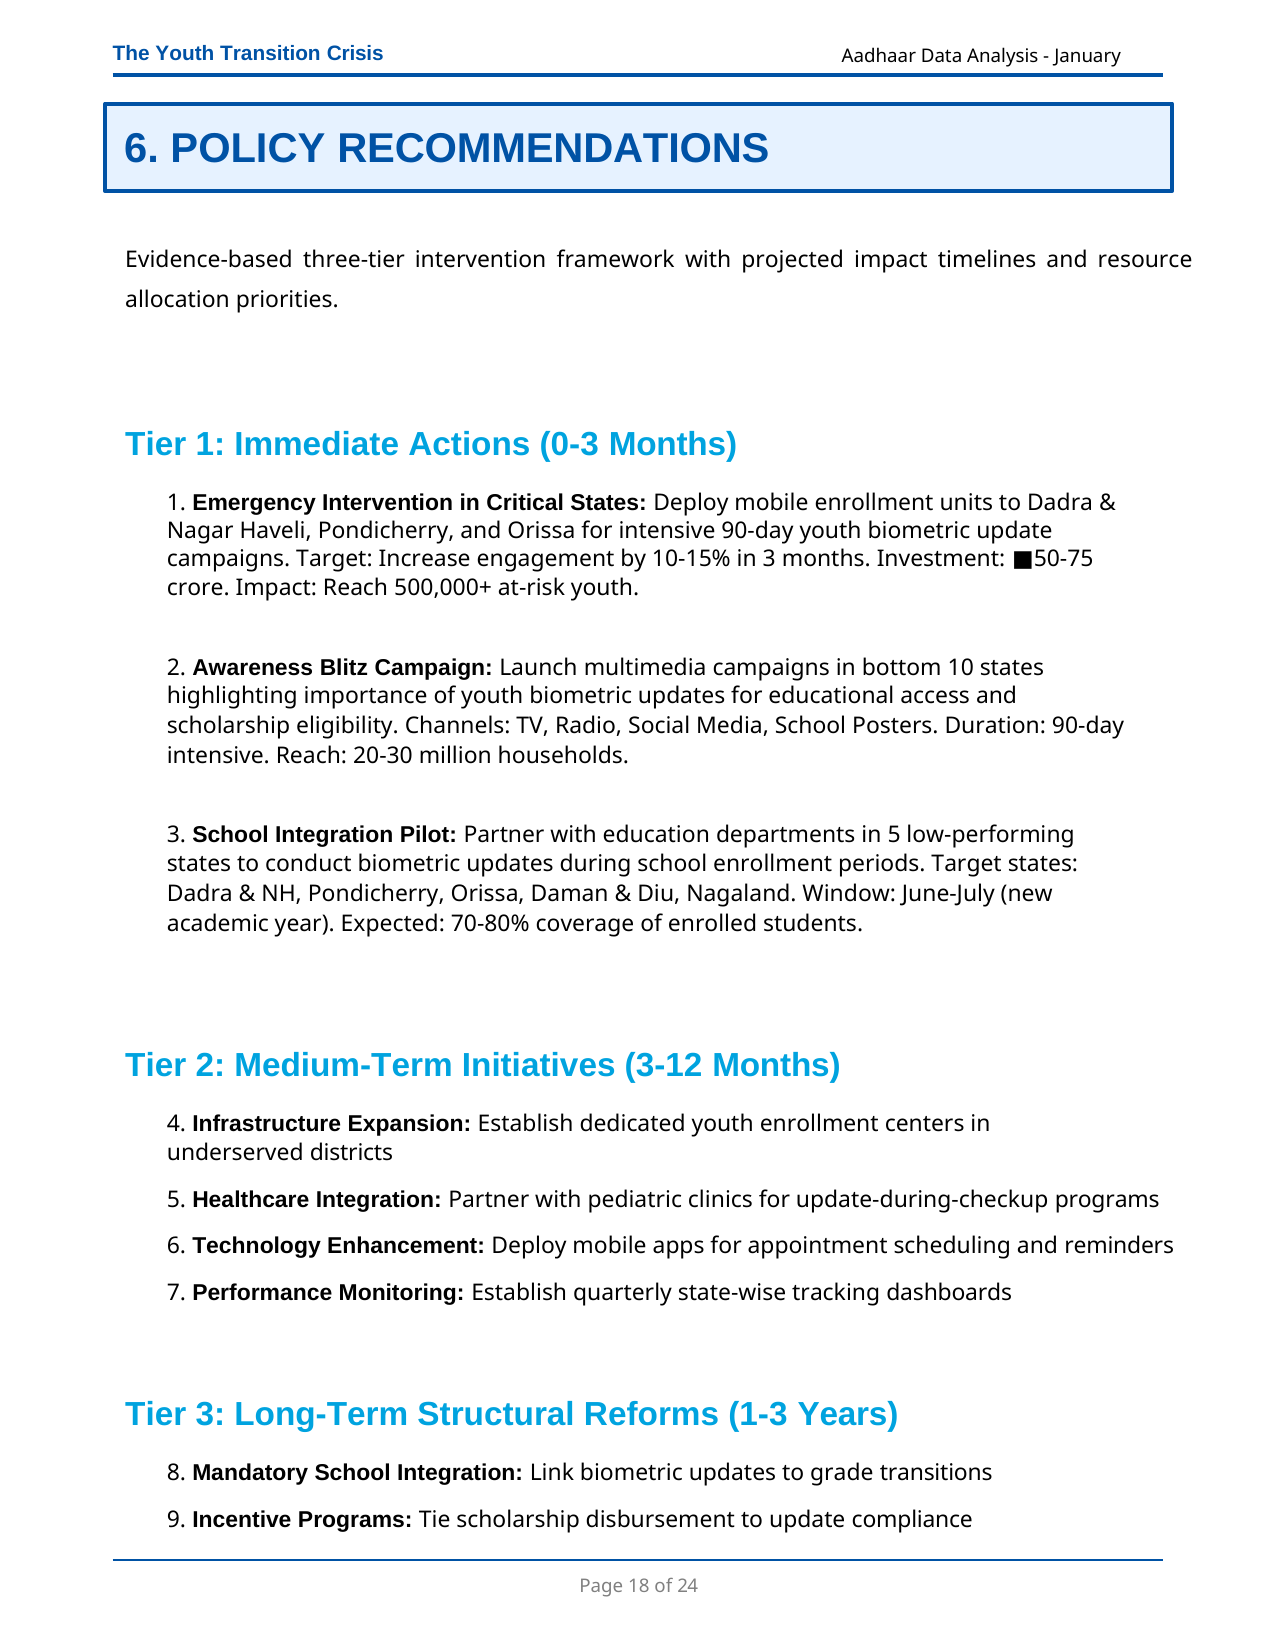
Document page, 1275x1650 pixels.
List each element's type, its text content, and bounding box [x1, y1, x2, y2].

list School Integration Pilot: Partner with education departments in 5 low-performing states to conduct biometric updates during school enrollment periods. Target states: Dadra & NH, Pondicherry, Orissa, Daman & Diu, Nagaland. Window: June-July (new academic year). Expected: 70-80% coverage of enrolled students. [167, 819, 1119, 938]
subtitle Tier 3: Long-Term Structural Reforms (1-3 Years) [125, 1394, 1200, 1432]
list Infrastructure Expansion: Establish dedicated youth enrollment centers in underserved districts [167, 1108, 1092, 1167]
list Mandatory School Integration: Link biometric updates to grade transitions [167, 1456, 1200, 1487]
list Emergency Intervention in Critical States: Deploy mobile enrollment units to Dadra & Nagar Haveli, Pondicherry, and Orissa for intensive 90-day youth biometric update campaigns. Target: Increase engagement by 10-15% in 3 months. Investment: ■50-75 crore. Impact: Reach 500,000+ at-risk youth. [167, 488, 1150, 602]
list Technology Enhancement: Deploy mobile apps for appointment scheduling and reminders [167, 1229, 1200, 1261]
subtitle Tier 1: Immediate Actions (0-3 Months) [125, 424, 1200, 462]
list Performance Monitoring: Establish quarterly state-wise tracking dashboards [167, 1276, 1200, 1307]
text Evidence-based three-tier intervention framework with projected impact timelines and resource allocation priorities. [125, 243, 1200, 314]
list Healthcare Integration: Partner with pediatric clinics for update-during-checkup programs [167, 1183, 1200, 1214]
list Awareness Blitz Campaign: Launch multimedia campaigns in bottom 10 states highlighting importance of youth biometric updates for educational access and scholarship eligibility. Channels: TV, Radio, Social Media, School Posters. Duration: 90-day intensive. Reach: 20-30 million households. [167, 651, 1131, 770]
subtitle Tier 2: Medium-Term Initiatives (3-12 Months) [125, 1045, 1200, 1083]
list Incentive Programs: Tie scholarship disbursement to update compliance [167, 1503, 1200, 1534]
